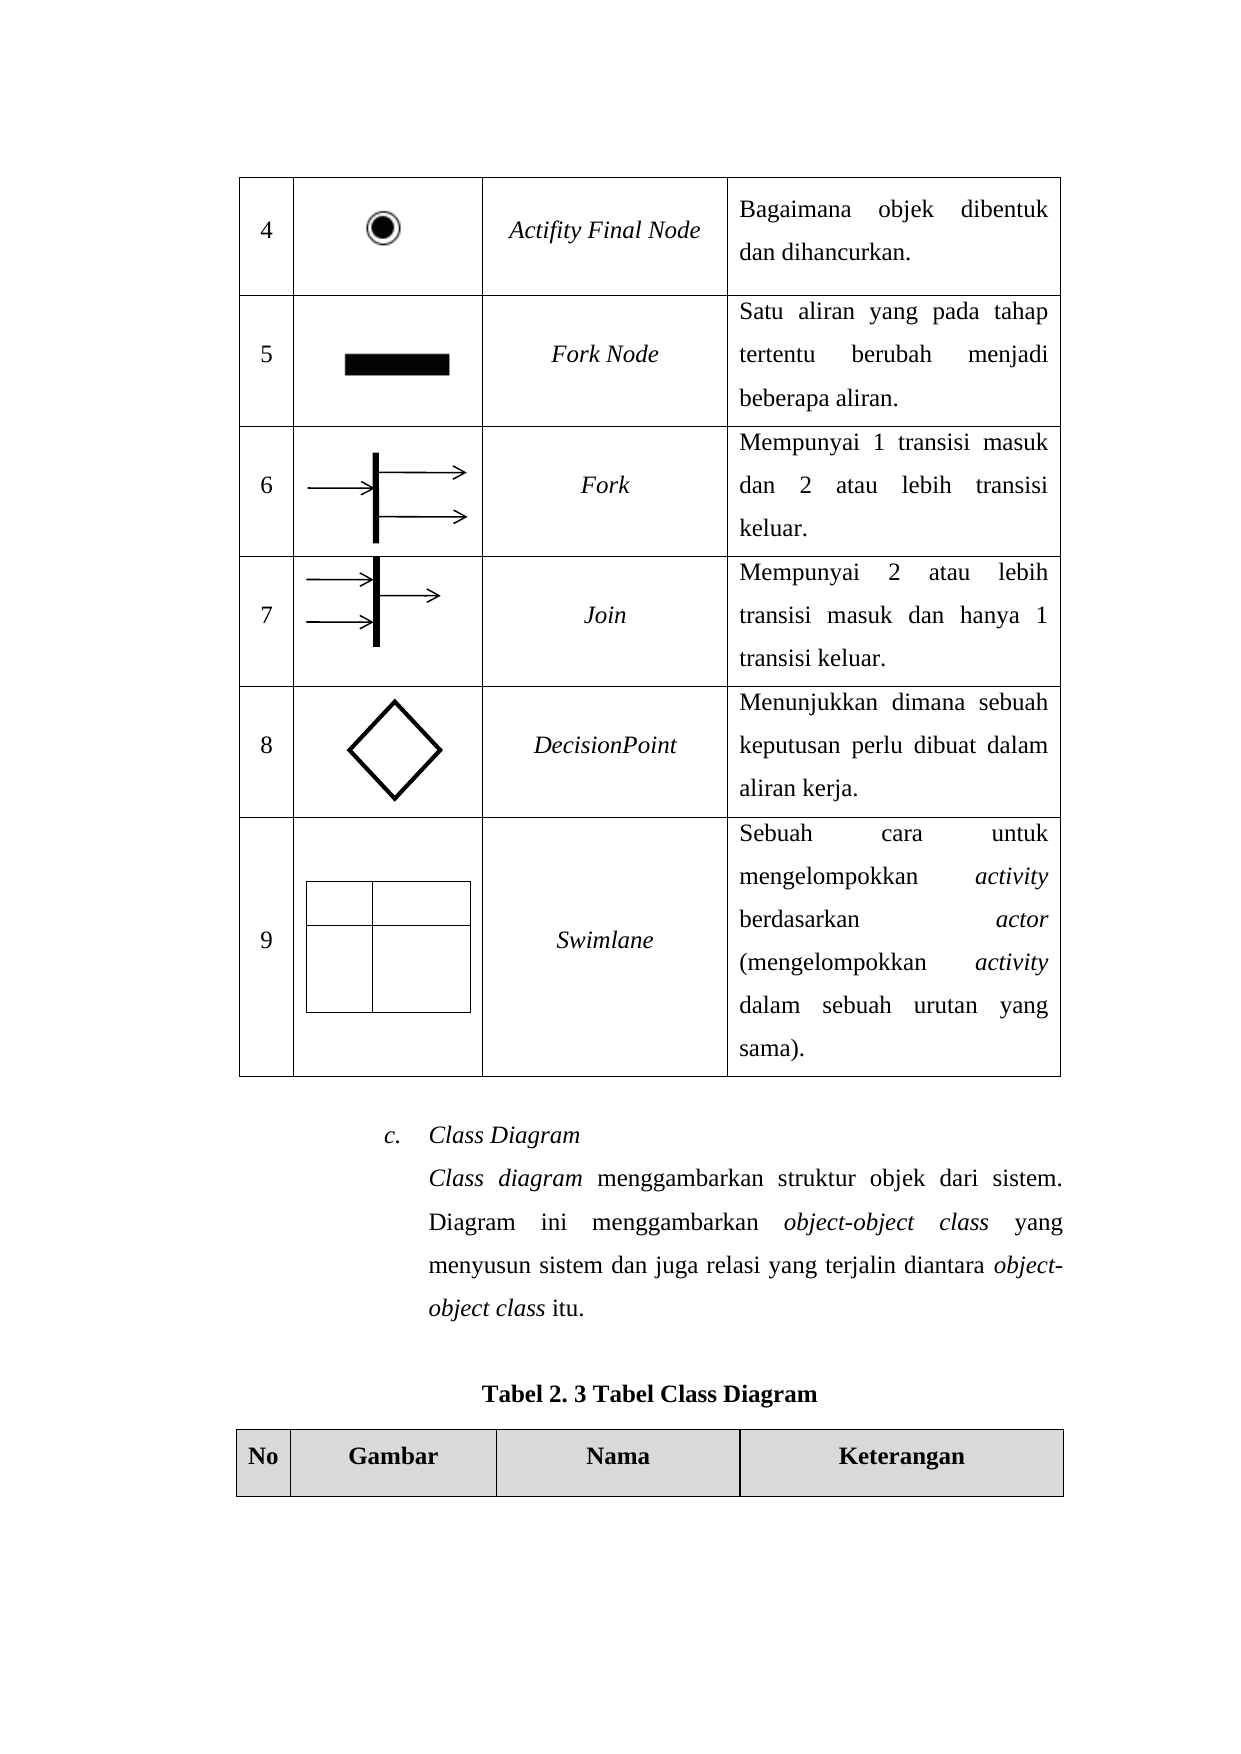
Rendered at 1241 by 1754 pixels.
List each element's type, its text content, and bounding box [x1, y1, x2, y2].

list Class diagram menggambarkan struktur objek dari sistem. Diagram ini menggambarkan object-object class yang menyusun sistem dan juga relasi yang terjalin diantara object-object class itu. [428, 1163, 1063, 1322]
table_cell 6 [240, 427, 293, 556]
table_cell Join [483, 557, 727, 686]
table_cell Satu aliran yang pada tahap tertentu berubah menjadi beberapa aliran. [728, 296, 1060, 426]
list Class Diagram [384, 1120, 1063, 1149]
table_cell Mempunyai 2 atau lebih transisi masuk dan hanya 1 transisi keluar. [728, 557, 1060, 686]
table_cell Mempunyai 1 transisi masuk dan 2 atau lebih transisi keluar. [728, 427, 1060, 556]
table_cell Actifity Final Node [483, 178, 727, 295]
table_cell [294, 296, 482, 426]
table_header No [237, 1430, 290, 1496]
picture [339, 346, 456, 384]
table_cell Menunjukkan dimana sebuah keputusan perlu dibuat dalam aliran kerja. [728, 687, 1060, 817]
table_cell DecisionPoint [483, 687, 727, 817]
table_header Keterangan [741, 1430, 1063, 1496]
picture [362, 205, 404, 252]
table_cell Fork [483, 427, 727, 556]
table_cell 4 [240, 178, 293, 295]
table_cell [294, 687, 482, 817]
table_cell [294, 557, 482, 686]
table_cell Swimlane [483, 818, 727, 1076]
table_cell 5 [240, 296, 293, 426]
table_cell 9 [240, 818, 293, 1076]
text Tabel 2. 3 Tabel Class Diagram [236, 1379, 1063, 1408]
table_cell [294, 427, 482, 556]
table_cell Fork Node [483, 296, 727, 426]
table_header Gambar [291, 1430, 496, 1496]
table_cell [294, 818, 482, 1076]
table_cell 8 [240, 687, 293, 817]
table_header Nama [497, 1430, 739, 1496]
table_cell Bagaimana objek dibentuk dan dihancurkan. [728, 178, 1060, 295]
table_cell 7 [240, 557, 293, 686]
table_cell [294, 178, 482, 295]
table_cell Sebuah cara untuk mengelompokkan activity berdasarkan actor (mengelompokkan activity dalam sebuah urutan yang sama). [728, 818, 1060, 1076]
